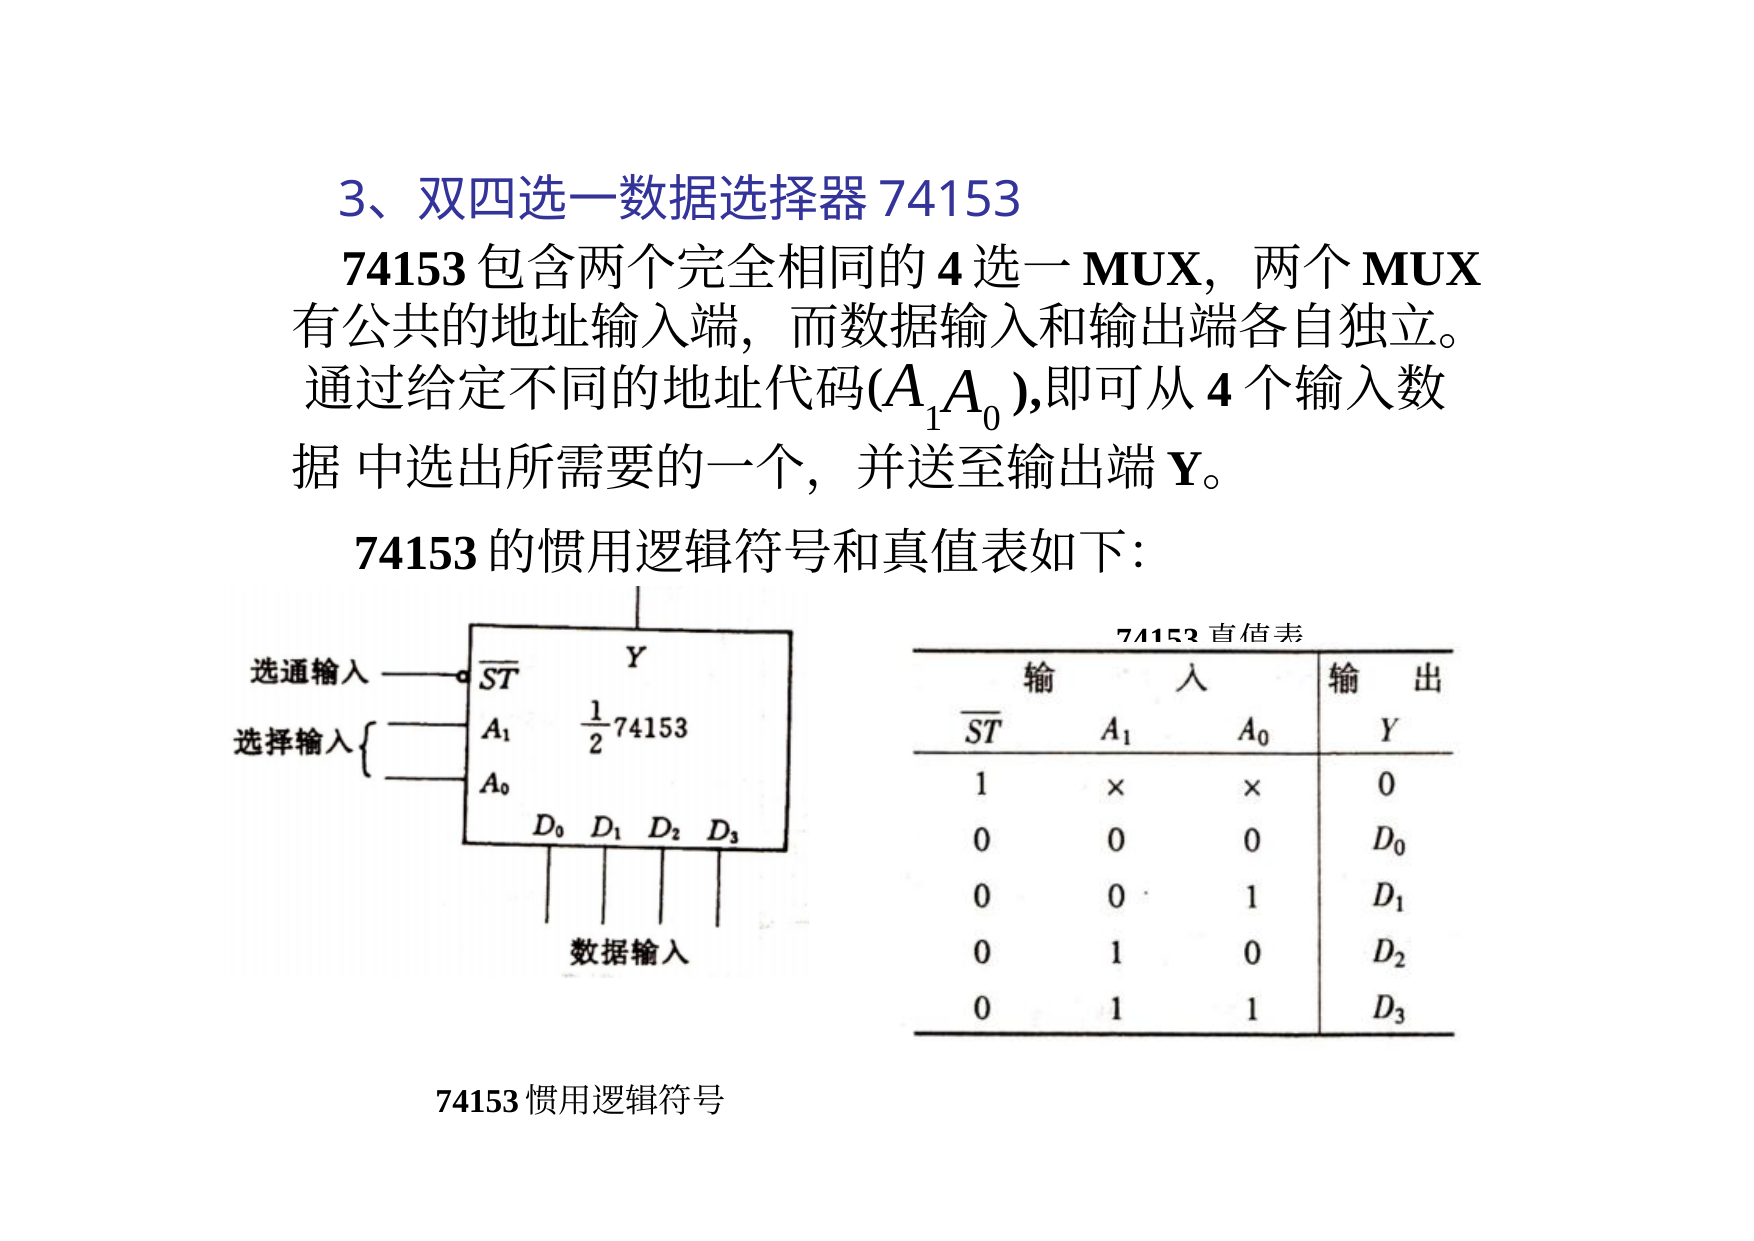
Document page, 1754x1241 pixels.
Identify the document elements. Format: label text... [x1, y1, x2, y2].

text 74153的惯用逻辑符号和真值表如下： [353, 526, 1491, 580]
picture [900, 642, 1480, 1057]
text 74153真值表 [1116, 616, 1491, 659]
text 3、双四选一数据选择器74153 [339, 163, 1491, 230]
picture [223, 586, 810, 978]
text 74153惯用逻辑符号 [435, 1077, 1491, 1121]
text 74153包含两个完全相同的4选一MUX，两个MUX 有公共的地址输入端，而数据输入和输出端各自独立。 通过给定不同的地址代码(A1A0 ),即可从4个输入数据 中选出所需要的一个，并送至输出端Y。 [291, 237, 1488, 499]
